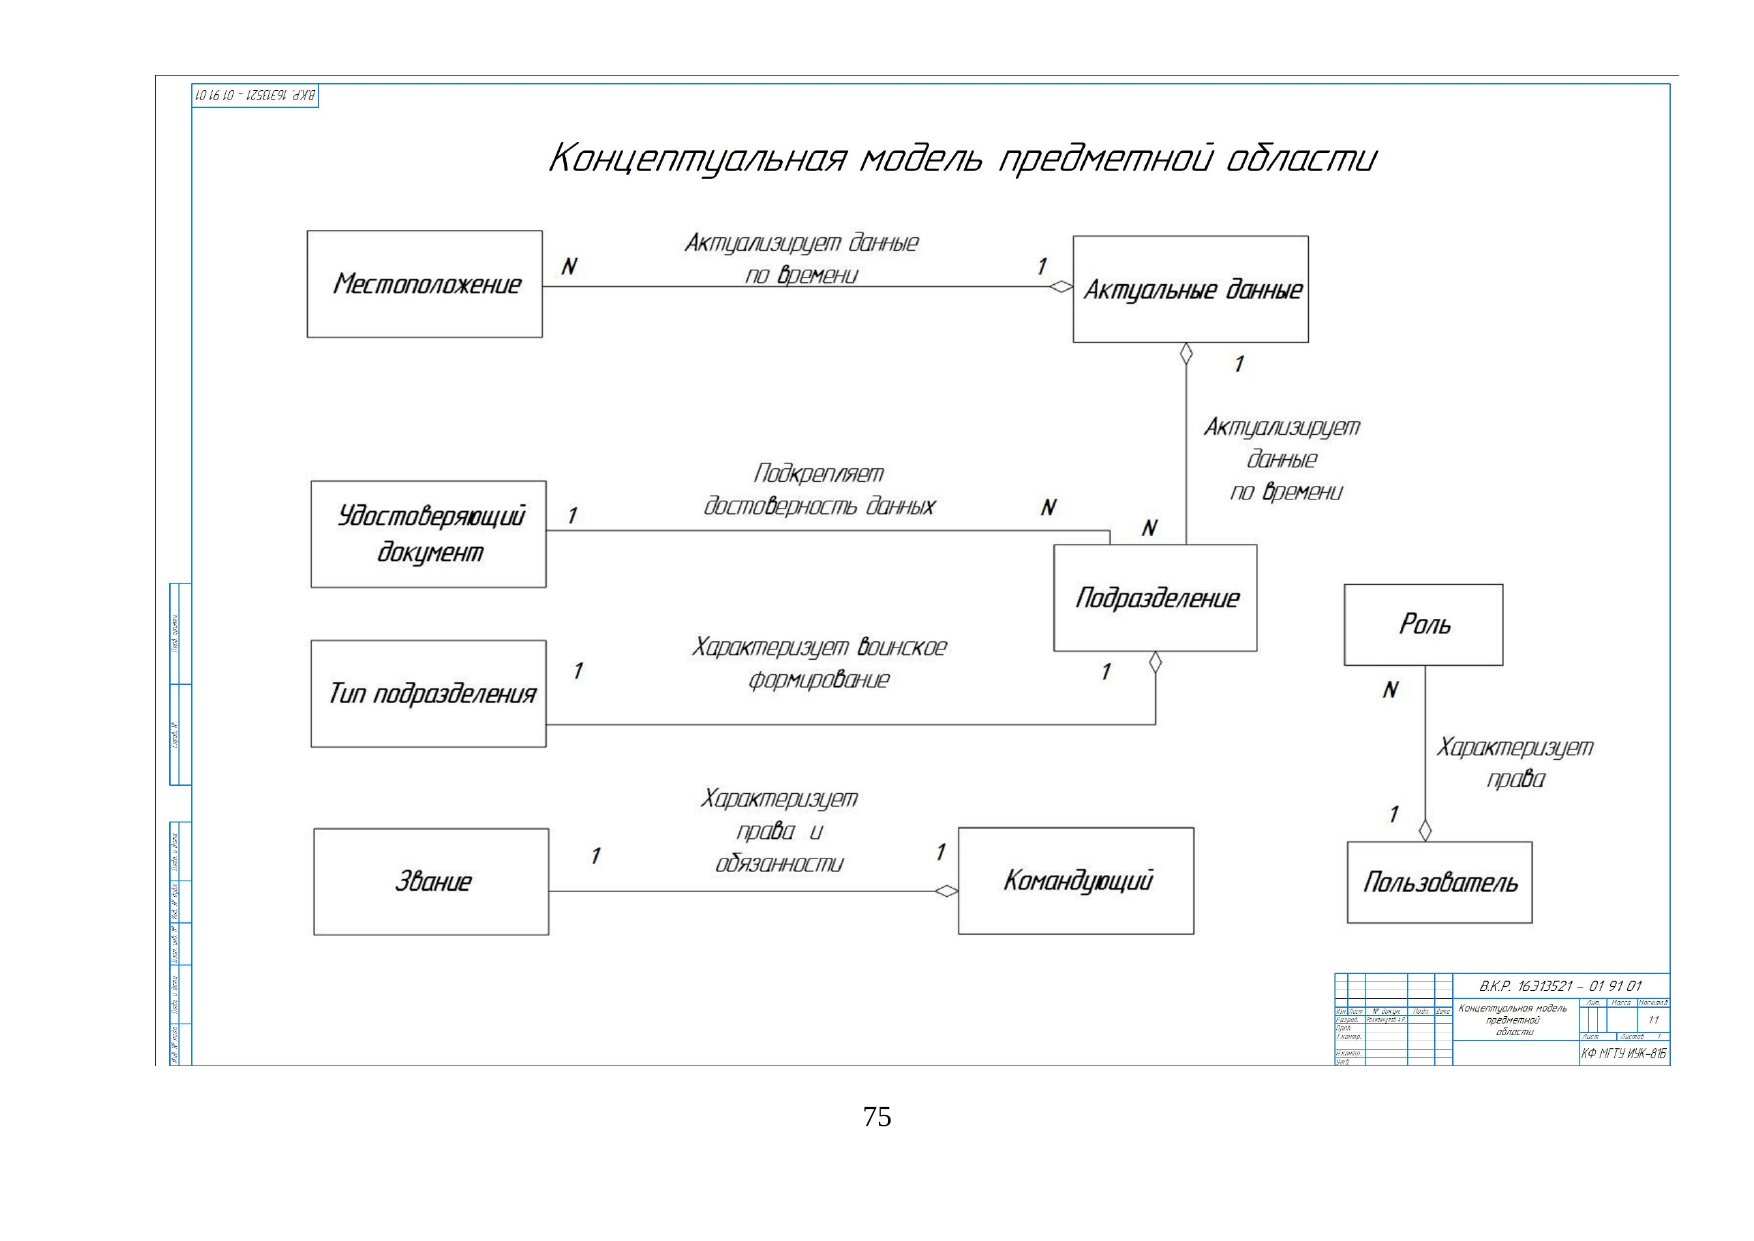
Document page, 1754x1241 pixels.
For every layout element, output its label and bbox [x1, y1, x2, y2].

picture [154, 75, 1679, 1066]
